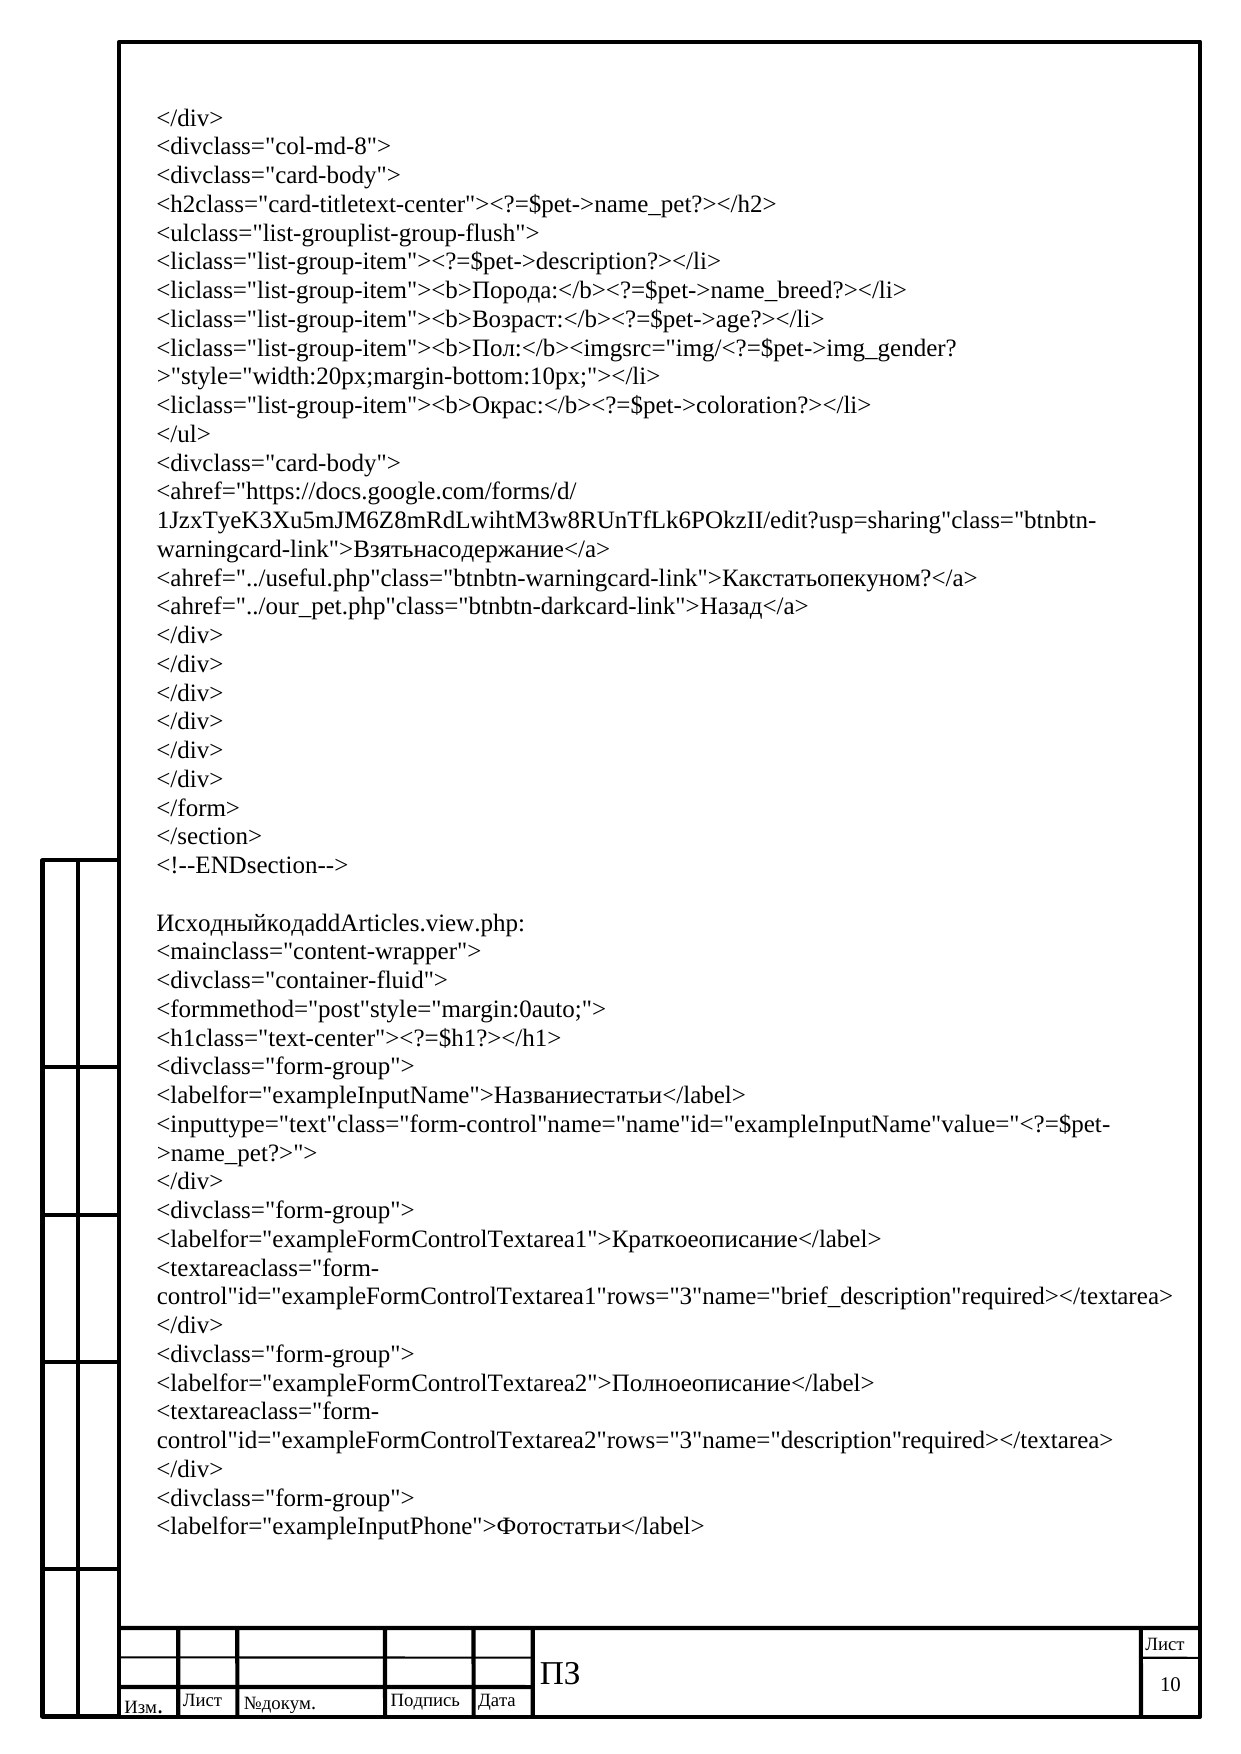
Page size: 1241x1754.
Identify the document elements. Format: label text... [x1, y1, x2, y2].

text <divclass="col-md-8"> [156, 131, 1178, 160]
text ИсходныйкодaddArticles.view.php: [156, 908, 1178, 936]
text <textareaclass="form-control"id="exampleFormControlTextarea1"rows="3"name="brief_description"required></textarea> [156, 1253, 1178, 1310]
text </div> [156, 1310, 1178, 1339]
text <h2class="card-titletext-center"><?=$pet->name_pet?></h2> [156, 189, 1178, 218]
text <divclass="form-group"> [156, 1051, 1178, 1080]
text </div> [156, 620, 1178, 649]
text </form> [156, 793, 1178, 821]
text </div> [156, 735, 1178, 764]
text <liclass="list-group-item"><b>Пол:</b><imgsrc="img/<?=$pet->img_gender?>"style="width:20px;margin-bottom:10px;"></li> [156, 333, 1178, 390]
text <liclass="list-group-item"><b>Окрас:</b><?=$pet->coloration?></li> [156, 390, 1178, 419]
text <divclass="form-group"> [156, 1483, 1178, 1511]
text <labelfor="exampleInputName">Названиестатьи</label> [156, 1080, 1178, 1109]
text <liclass="list-group-item"><b>Возраст:</b><?=$pet->age?></li> [156, 304, 1178, 333]
text <mainclass="content-wrapper"> [156, 936, 1178, 965]
text </div> [156, 649, 1178, 678]
text <divclass="form-group"> [156, 1339, 1178, 1368]
text <divclass="container-fluid"> [156, 965, 1178, 994]
text <ahref="../our_pet.php"class="btnbtn-darkcard-link">Назад</a> [156, 591, 1178, 620]
text <formmethod="post"style="margin:0auto;"> [156, 994, 1178, 1023]
text </div> [156, 764, 1178, 793]
text <labelfor="exampleFormControlTextarea1">Краткоеописание</label> [156, 1224, 1178, 1253]
text <labelfor="exampleInputPhone">Фотостатьи</label> [156, 1511, 1178, 1540]
text <h1class="text-center"><?=$h1?></h1> [156, 1023, 1178, 1051]
text <labelfor="exampleFormControlTextarea2">Полноеописание</label> [156, 1368, 1178, 1396]
text <inputtype="text"class="form-control"name="name"id="exampleInputName"value="<?=$pet->name_pet?>"> [156, 1109, 1178, 1166]
text <liclass="list-group-item"><b>Порода:</b><?=$pet->name_breed?></li> [156, 275, 1178, 304]
text </div> [156, 103, 1178, 131]
text </section> [156, 821, 1178, 850]
text <liclass="list-group-item"><?=$pet->description?></li> [156, 246, 1178, 275]
text <ahref="../useful.php"class="btnbtn-warningcard-link">Какстатьопекуном?</a> [156, 563, 1178, 591]
text </div> [156, 678, 1178, 706]
text <divclass="form-group"> [156, 1195, 1178, 1224]
text </div> [156, 706, 1178, 735]
text <textareaclass="form-control"id="exampleFormControlTextarea2"rows="3"name="description"required></textarea> [156, 1396, 1178, 1454]
text <ulclass="list-grouplist-group-flush"> [156, 218, 1178, 246]
text <divclass="card-body"> [156, 448, 1178, 476]
text </div> [156, 1454, 1178, 1483]
text <!--ENDsection--> [156, 850, 1178, 879]
text </div> [156, 1166, 1178, 1195]
text <divclass="card-body"> [156, 160, 1178, 189]
text <ahref="https://docs.google.com/forms/d/1JzxTyeK3Xu5mJM6Z8mRdLwihtM3w8RUnTfLk6POkzII/edit?usp=sharing"class="btnbtn-warningcard-link">Взятьнасодержание</a> [156, 476, 1178, 563]
text </ul> [156, 419, 1178, 448]
